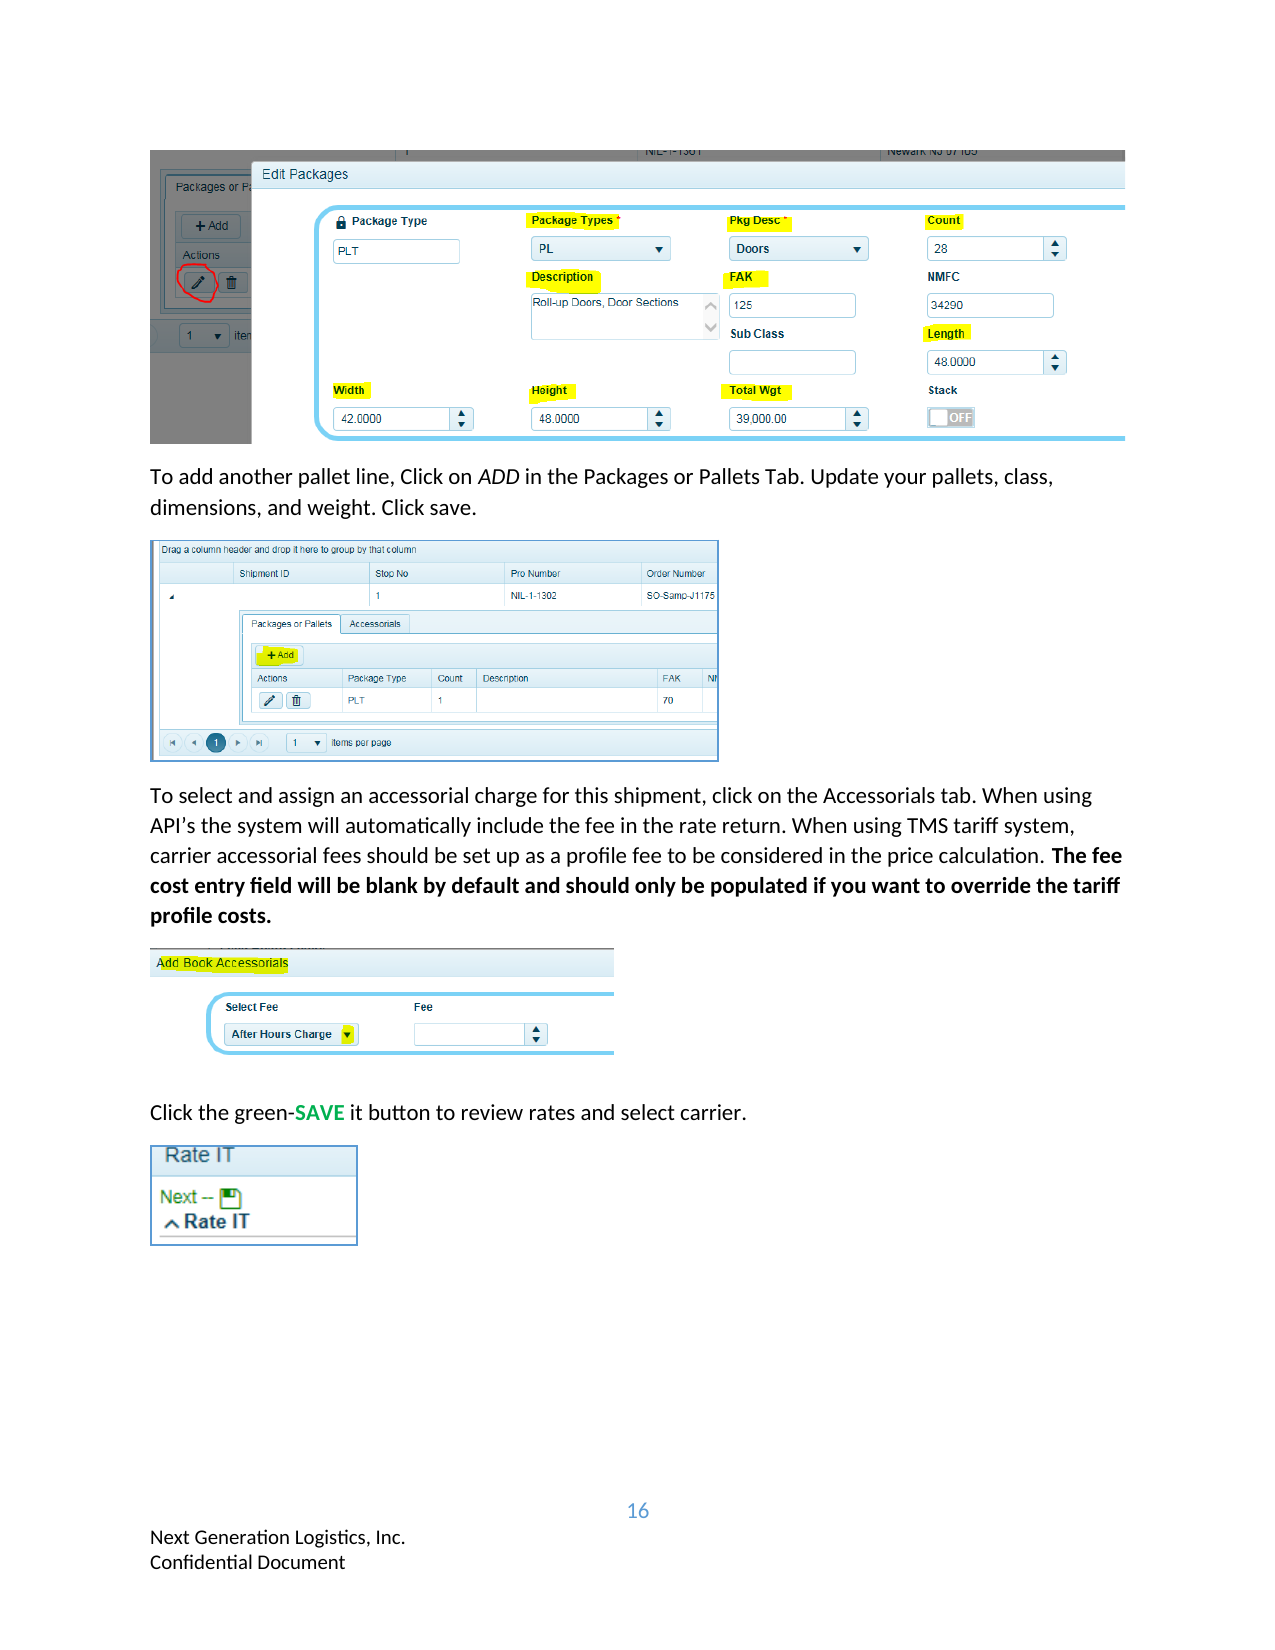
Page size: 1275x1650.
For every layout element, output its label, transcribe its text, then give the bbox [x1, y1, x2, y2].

text To add another pallet line, Click on ADD in the Packages or Pallets Tab. Update your pallets, class, dimensions, and weight. Click save. [150, 462, 1125, 521]
text Click the green-SAVE it button to review rates and select carrier. [150, 1098, 1125, 1127]
picture [150, 150, 1125, 444]
picture [150, 948, 614, 1080]
text To select and assign an accessorial charge for this shipment, click on the Accessorials tab. When using API’s the system will automatically include the fee in the rate return. When using TMS tariff system, carrier accessorial fees should be set up as a profile fee to be considered in the price calculation. The fee cost entry field will be blank by default and should only be populated if you want to override the tariff profile costs. [150, 781, 1125, 929]
picture [152, 541, 717, 760]
picture [152, 1147, 356, 1244]
